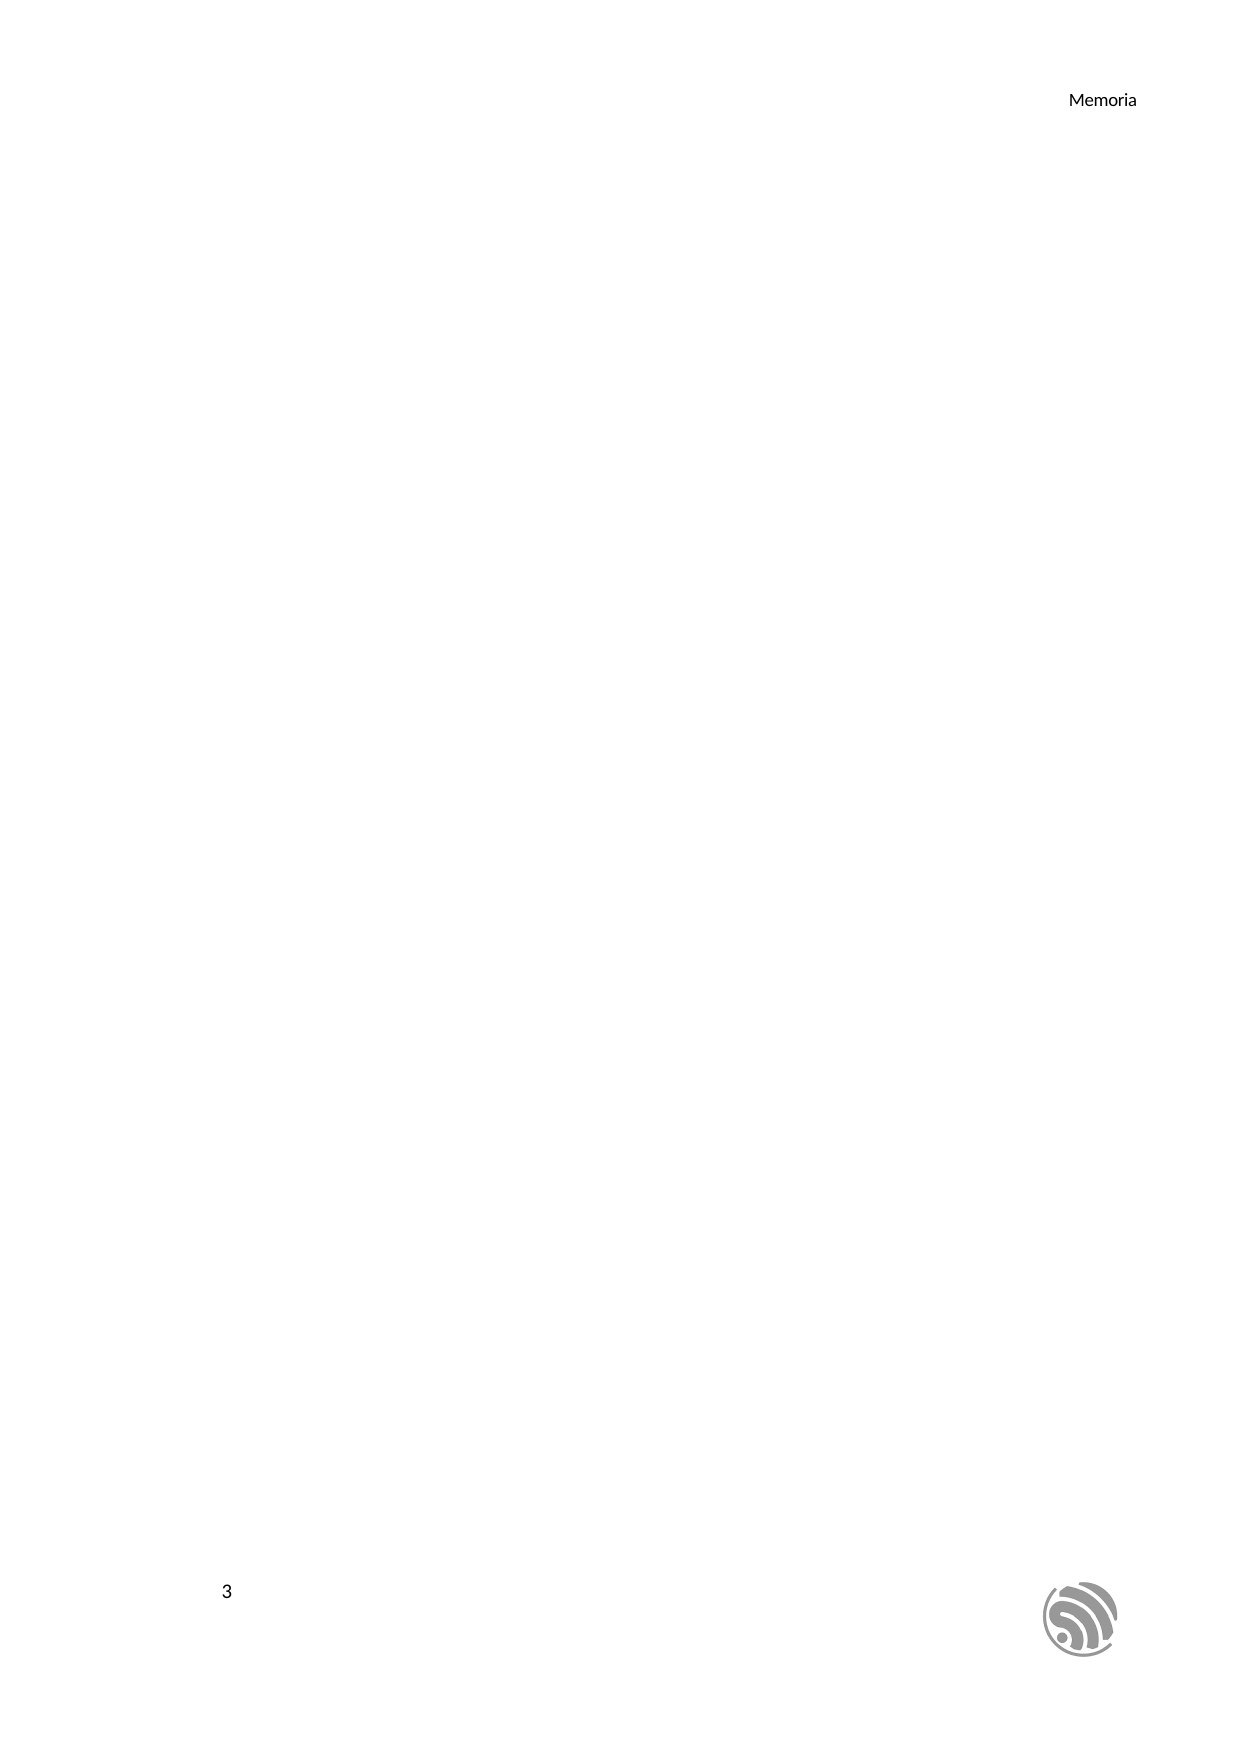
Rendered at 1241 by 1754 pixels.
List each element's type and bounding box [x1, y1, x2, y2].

picture [1025, 1560, 1138, 1673]
